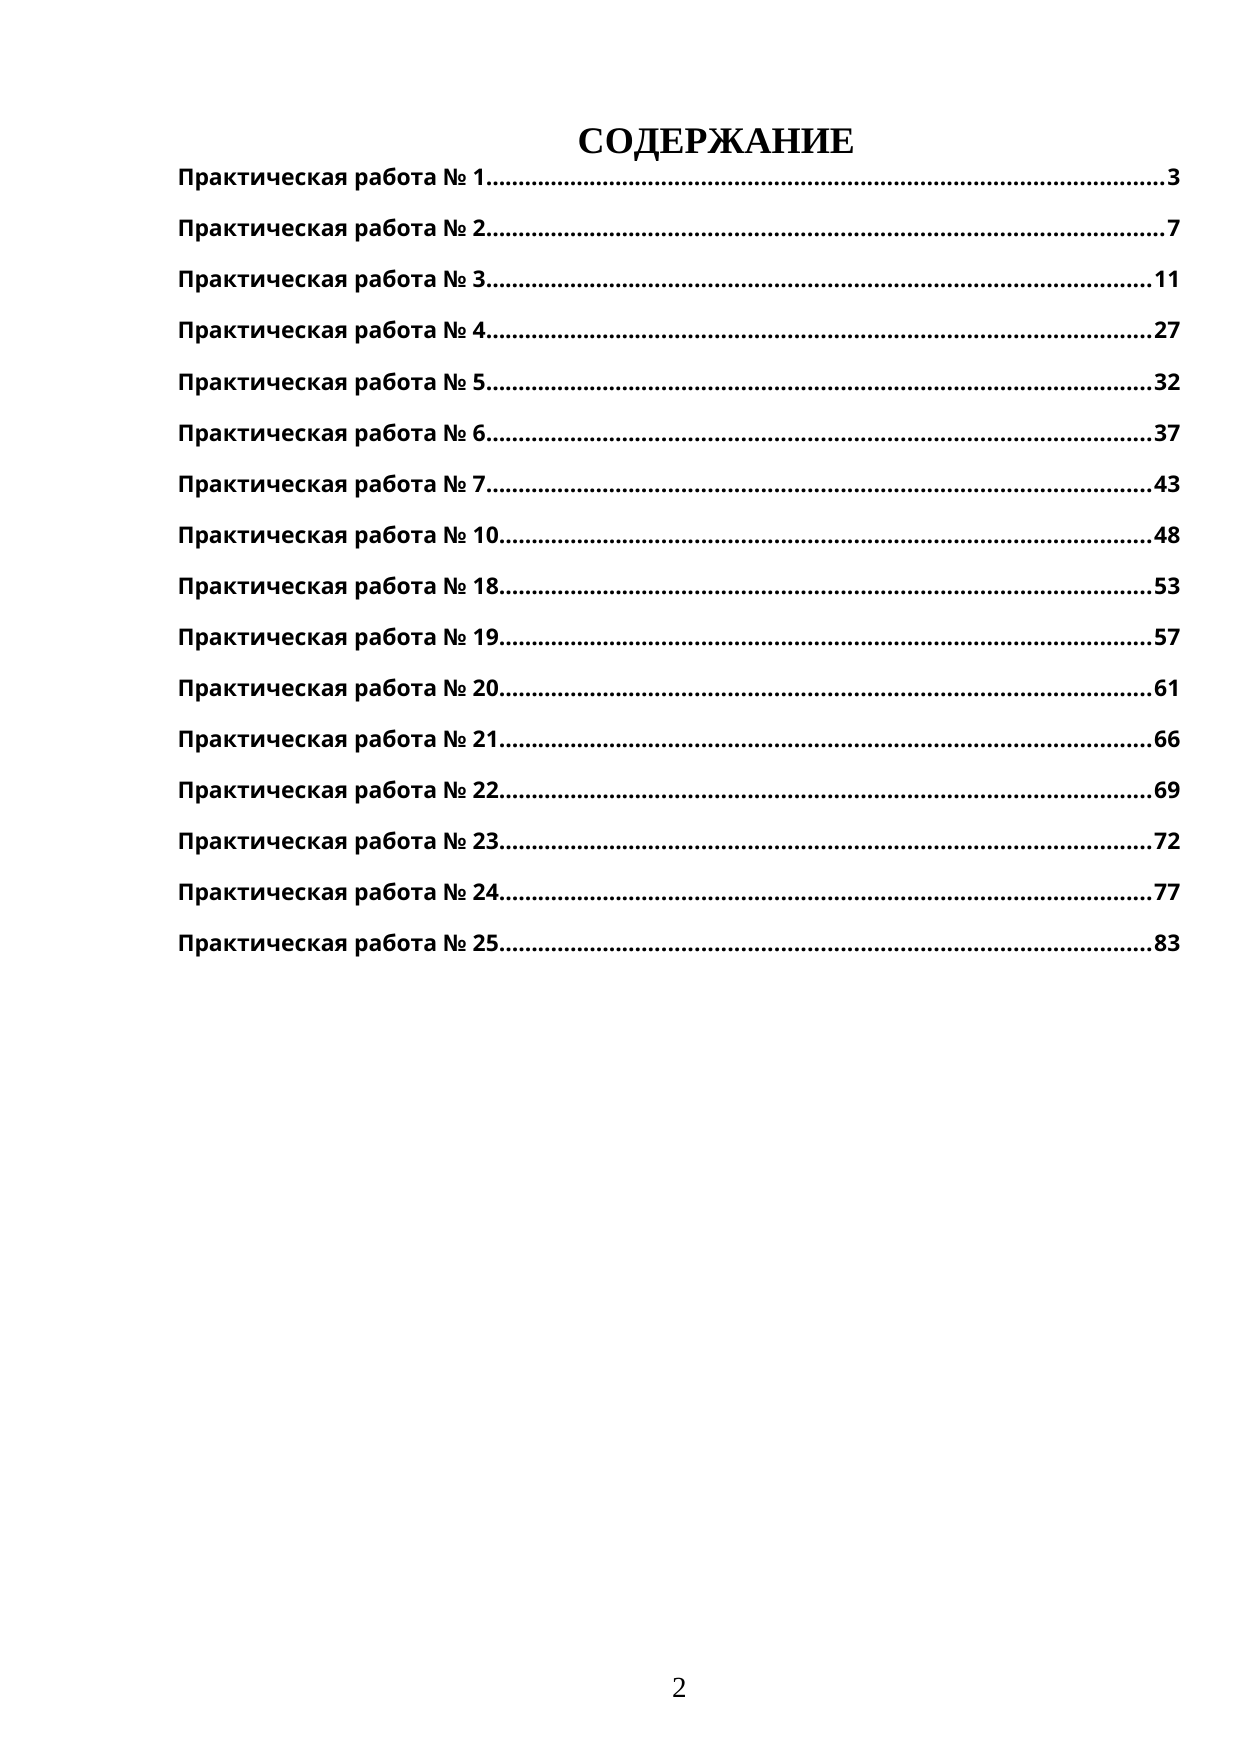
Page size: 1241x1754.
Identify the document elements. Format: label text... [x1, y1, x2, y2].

text Практическая работа № 3 11 [177, 263, 1181, 294]
text Практическая работа № 18 53 [177, 569, 1181, 601]
text Практическая работа № 10 48 [177, 518, 1181, 550]
text Практическая работа № 1 3 [177, 161, 1181, 192]
text Практическая работа № 25 83 [177, 927, 1181, 958]
text Практическая работа № 23 72 [177, 825, 1181, 856]
text Практическая работа № 24 77 [177, 876, 1181, 907]
text Практическая работа № 2 7 [177, 212, 1181, 243]
text Практическая работа № 5 32 [177, 365, 1181, 397]
text Практическая работа № 19 57 [177, 621, 1181, 652]
text Практическая работа № 6 37 [177, 416, 1181, 448]
text Практическая работа № 22 69 [177, 774, 1181, 805]
text Практическая работа № 7 43 [177, 467, 1181, 499]
text Практическая работа № 20 61 [177, 672, 1181, 703]
text Практическая работа № 4 27 [177, 314, 1181, 346]
text СОДЕРЖАНИЕ [177, 118, 1181, 161]
text Практическая работа № 21 66 [177, 723, 1181, 754]
